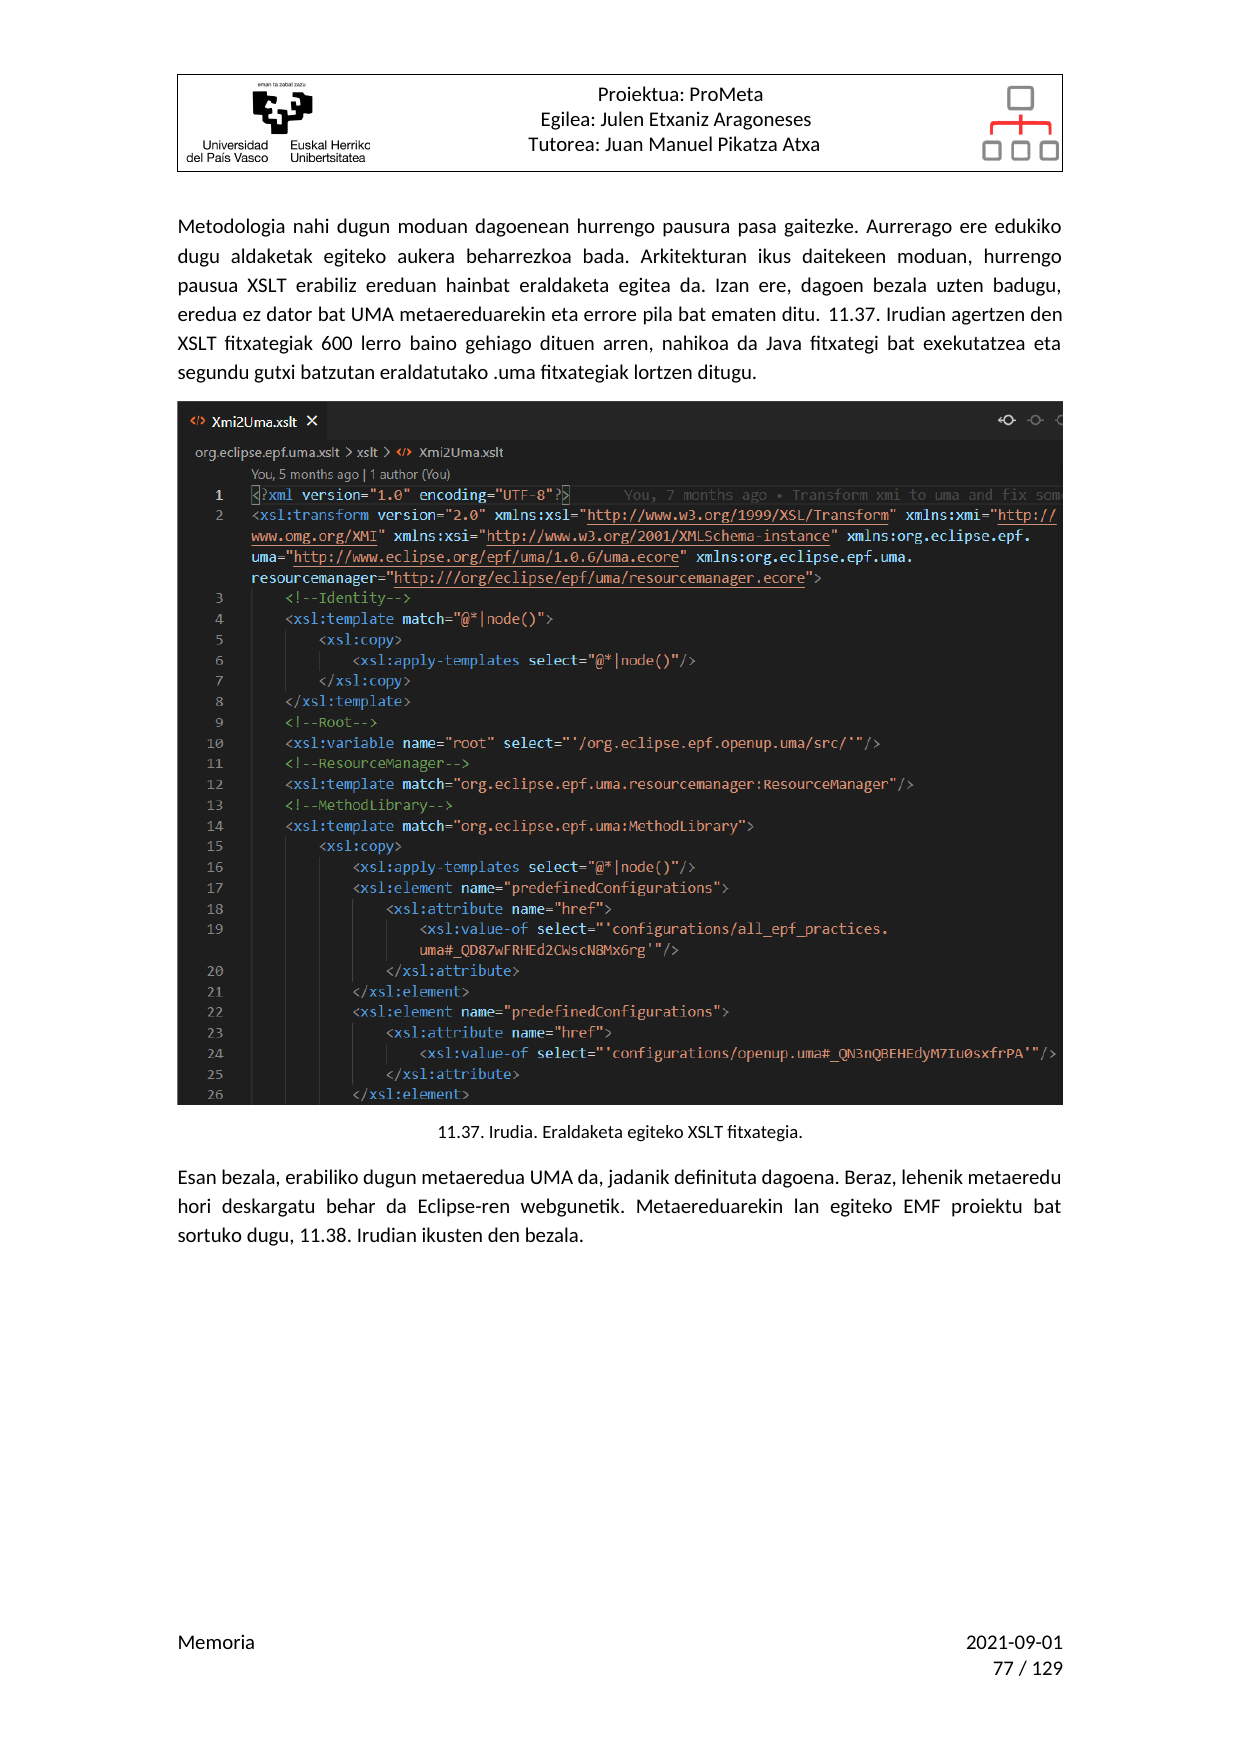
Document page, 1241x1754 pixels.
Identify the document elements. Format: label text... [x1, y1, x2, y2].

picture [978, 80, 1060, 162]
picture [177, 401, 1063, 1105]
picture [182, 81, 370, 162]
